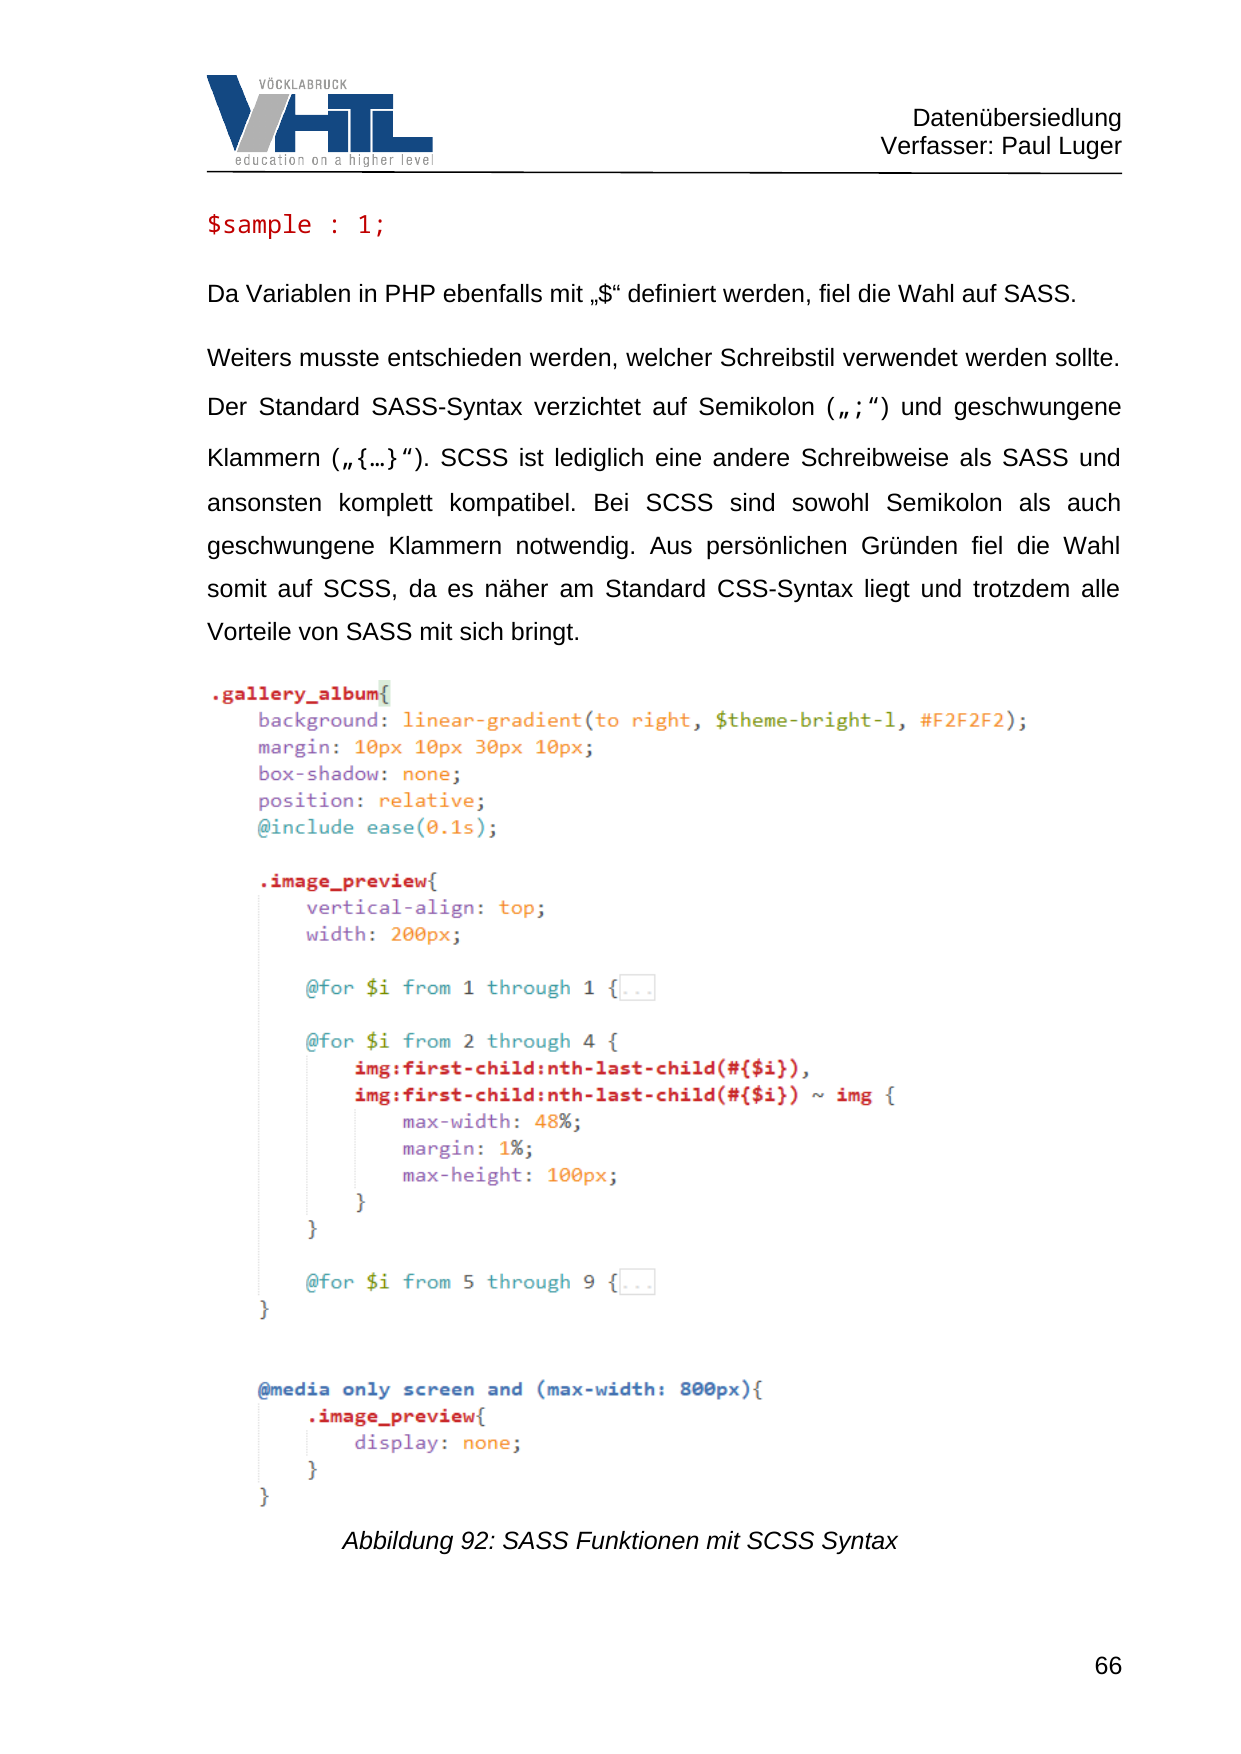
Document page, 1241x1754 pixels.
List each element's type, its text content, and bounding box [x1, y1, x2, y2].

picture [206, 680, 1037, 1516]
text $sample : 1; [207, 207, 1122, 241]
text Weiters musste entschieden werden, welcher Schreibstil verwendet werden sollte. Der Standard SASS-Syntax verzichtet auf Semikolon („;“) und geschwungene Klammern („{…}“). SCSS ist lediglich eine andere Schreibweise als SASS und ansonsten komplett kompatibel. Bei SCSS sind sowohl Semikolon als auch geschwungene Klammern notwendig. Aus persönlichen Gründen fiel die Wahl somit auf SCSS, da es näher am Standard CSS-Syntax liegt und trotzdem alle Vorteile von SASS mit sich bringt. [207, 343, 1122, 646]
text Da Variablen in PHP ebenfalls mit „$“ definiert werden, fiel die Wahl auf SASS. [207, 279, 1122, 307]
picture [206, 75, 433, 167]
